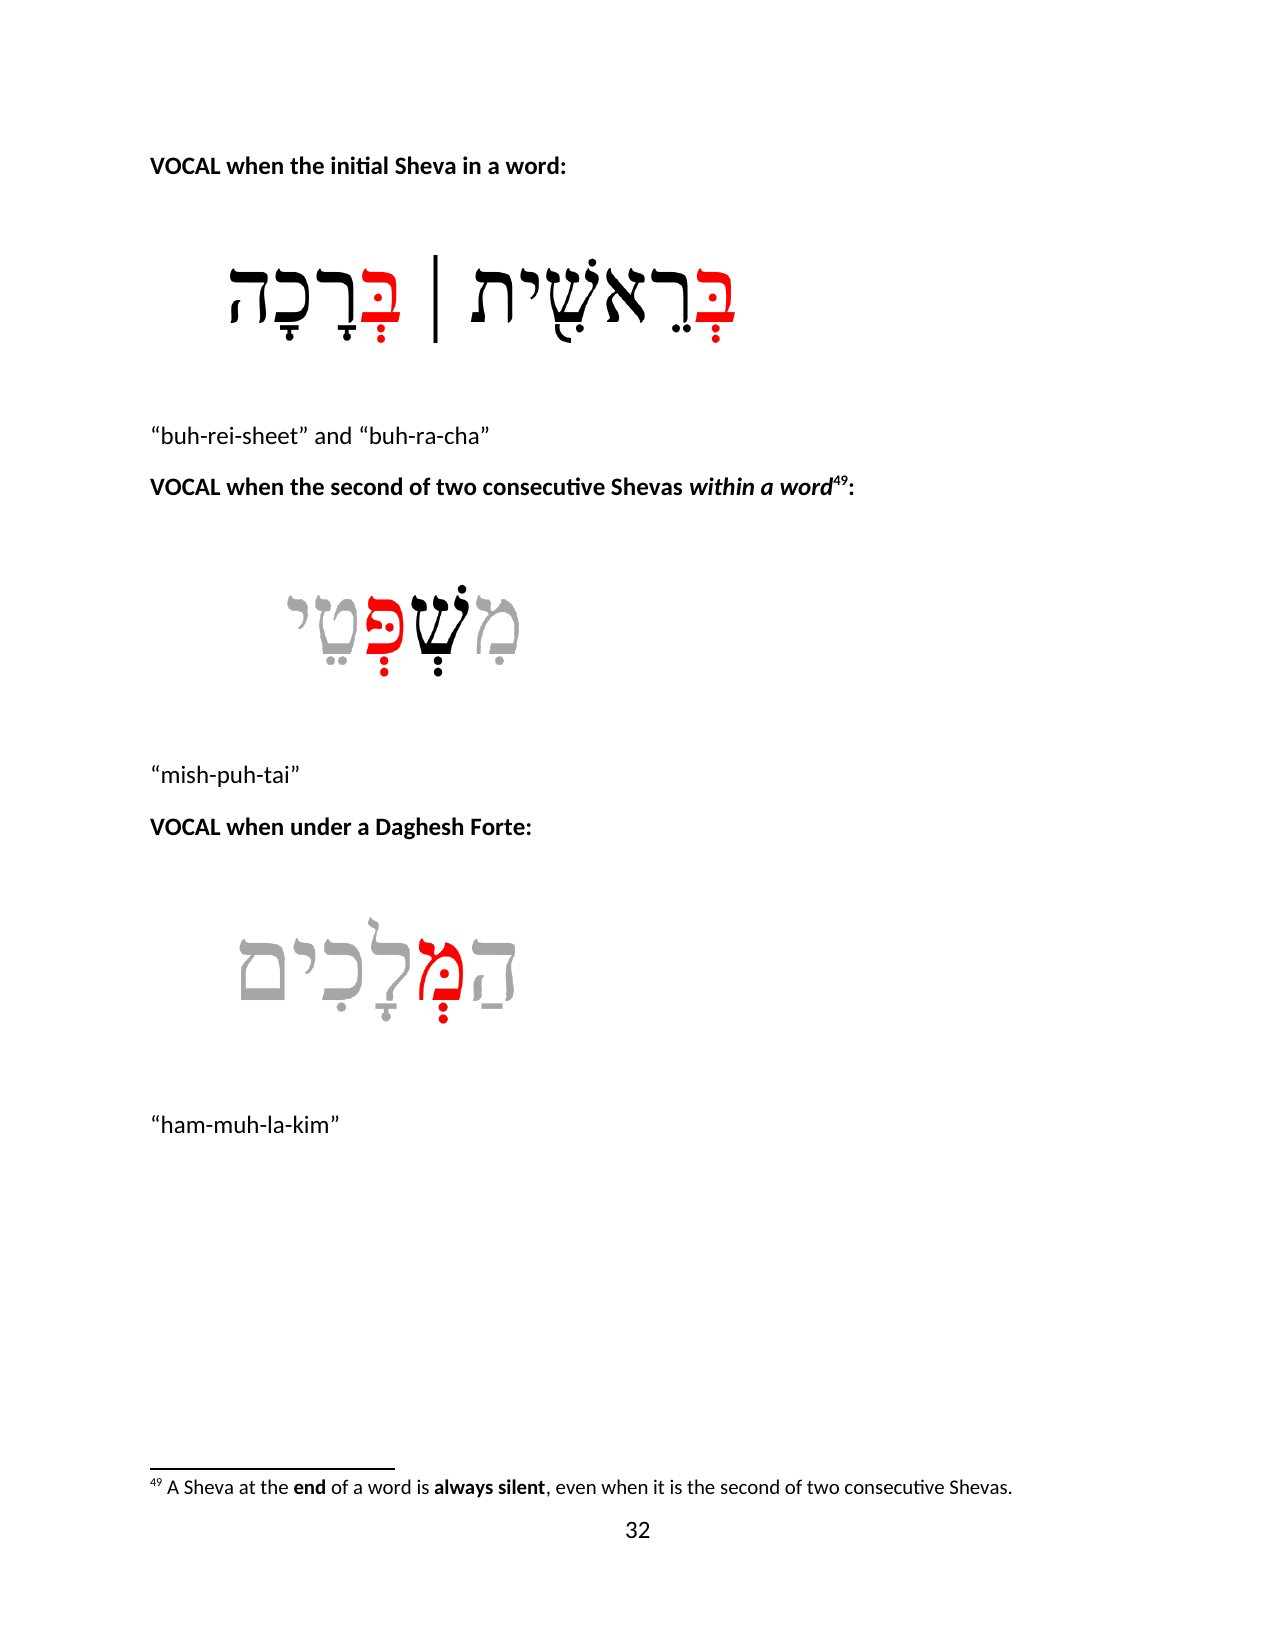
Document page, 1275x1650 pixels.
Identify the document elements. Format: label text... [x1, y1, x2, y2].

text “ham-muh-la-kim” [150, 1110, 1125, 1140]
subtitle VOCAL when the initial Sheva in a word: [150, 150, 1125, 181]
text “buh-rei-sheet” and “buh-ra-cha” [150, 420, 1125, 451]
subtitle VOCAL when the second of two consecutive Shevas within a word: [150, 471, 1125, 502]
text “mish-puh-tai” [150, 760, 1125, 790]
picture [168, 860, 586, 1091]
subtitle VOCAL when under a Daghesh Forte: [150, 811, 1125, 842]
picture [168, 199, 794, 402]
picture [168, 520, 586, 741]
